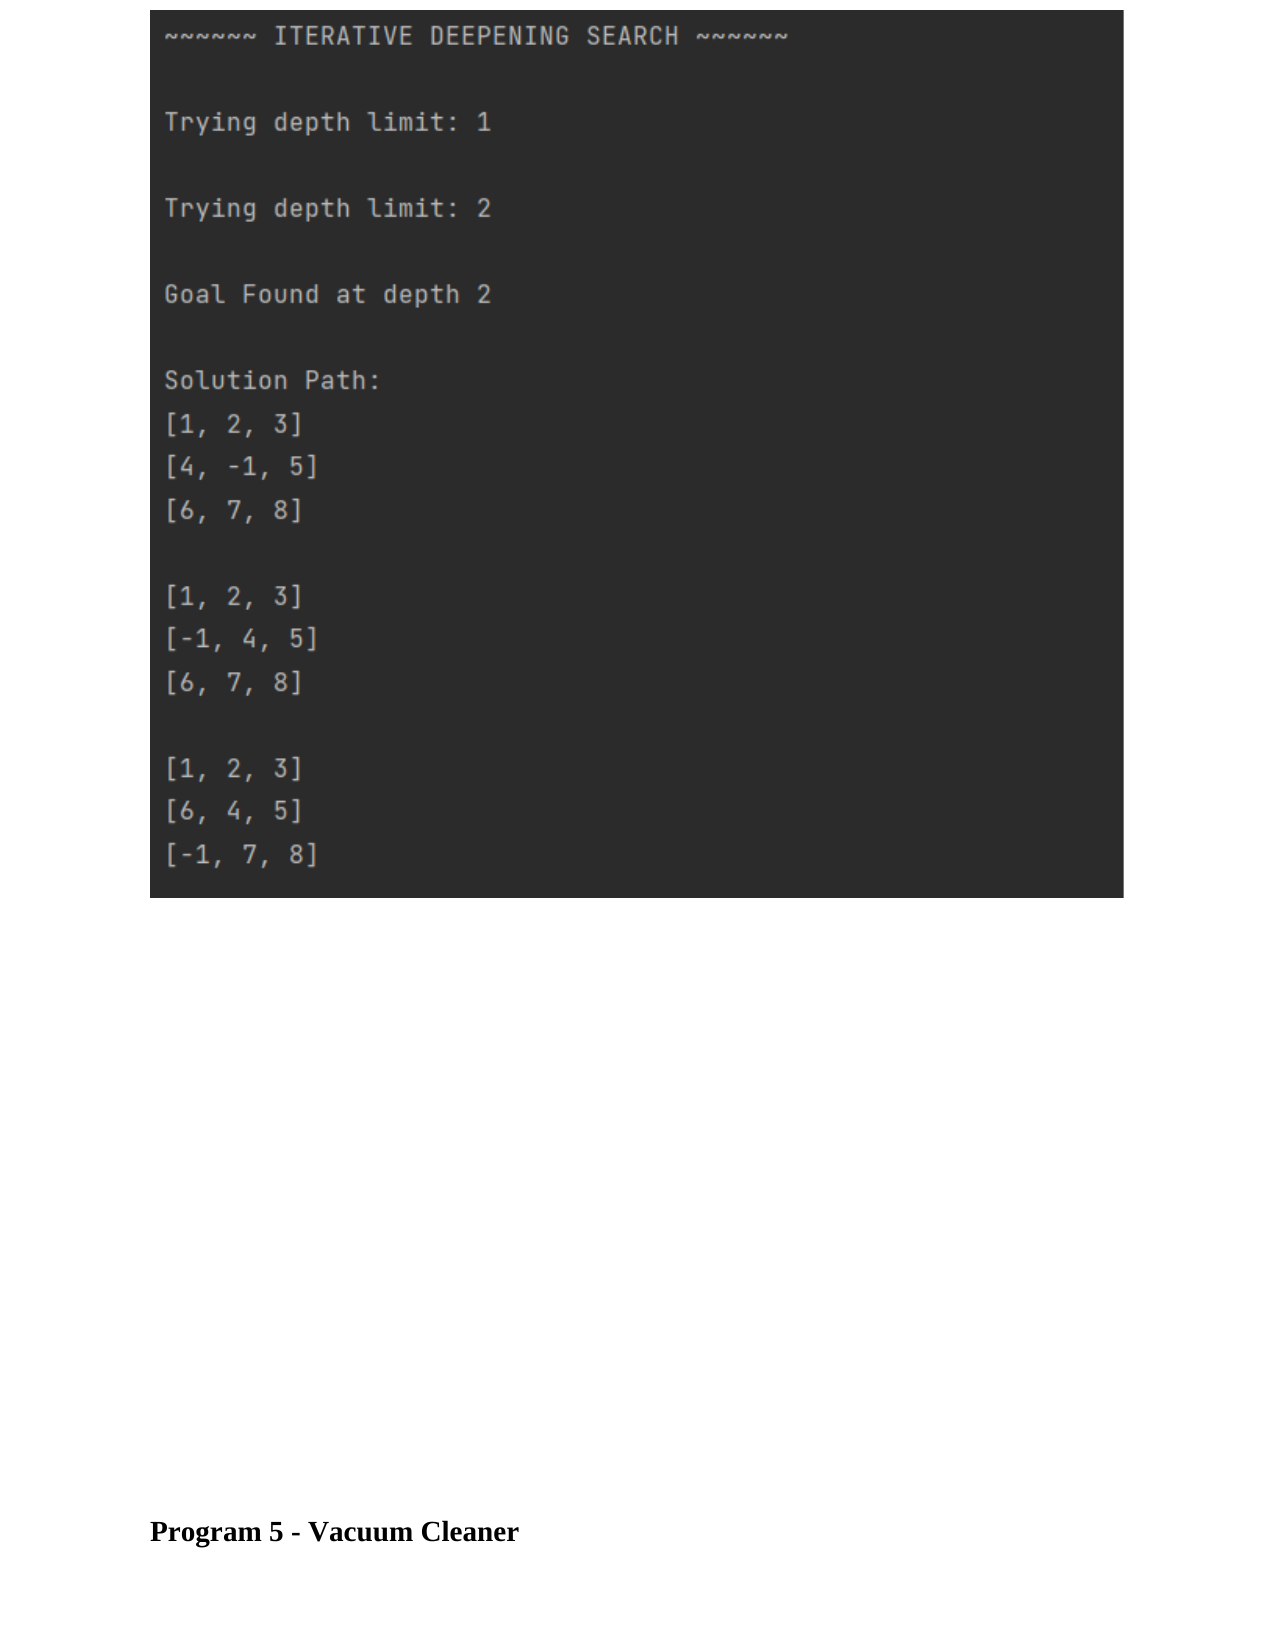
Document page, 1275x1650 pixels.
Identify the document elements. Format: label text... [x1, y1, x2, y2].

text Program 5 - Vacuum Cleaner [150, 1514, 1074, 1548]
picture [150, 10, 1124, 898]
